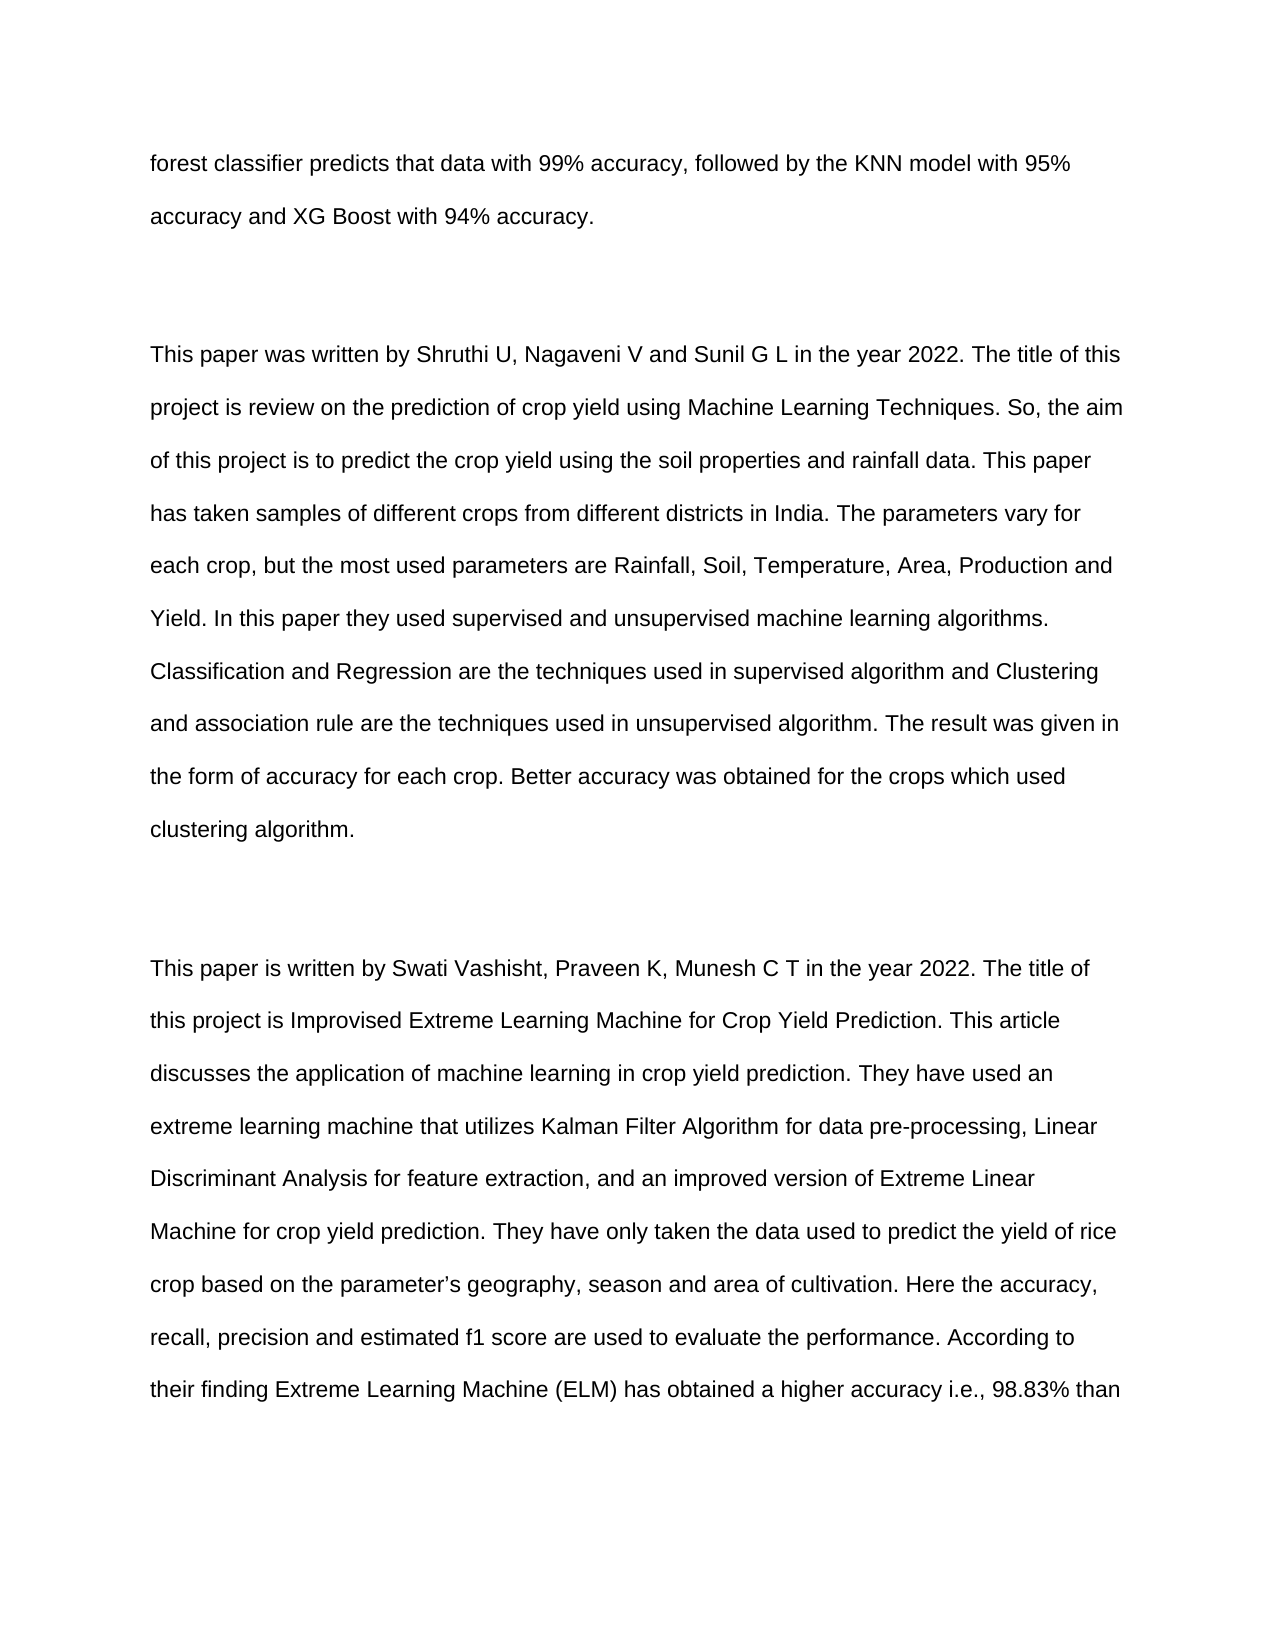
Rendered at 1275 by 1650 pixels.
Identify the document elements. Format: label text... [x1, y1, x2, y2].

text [150, 954, 1125, 1403]
text This paper was written by Shruthi U, Nagaveni V and Sunil G L in the year 2022. The title of this project is review on the prediction of crop yield using Machine Learning Techniques. So, the aim of this project is to predict the crop yield using the soil properties and rainfall data. This paper has taken samples of different crops from different districts in India. The parameters vary for each crop, but the most used parameters are Rainfall, Soil, Temperature, Area, Production and Yield. In this paper they used supervised and unsupervised machine learning algorithms. Classification and Regression are the techniques used in supervised algorithm and Clustering and association rule are the techniques used in unsupervised algorithm. The result was given in the form of accuracy for each crop. Better accuracy was obtained for the crops which used clustering algorithm. [150, 341, 1125, 842]
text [150, 150, 1125, 229]
